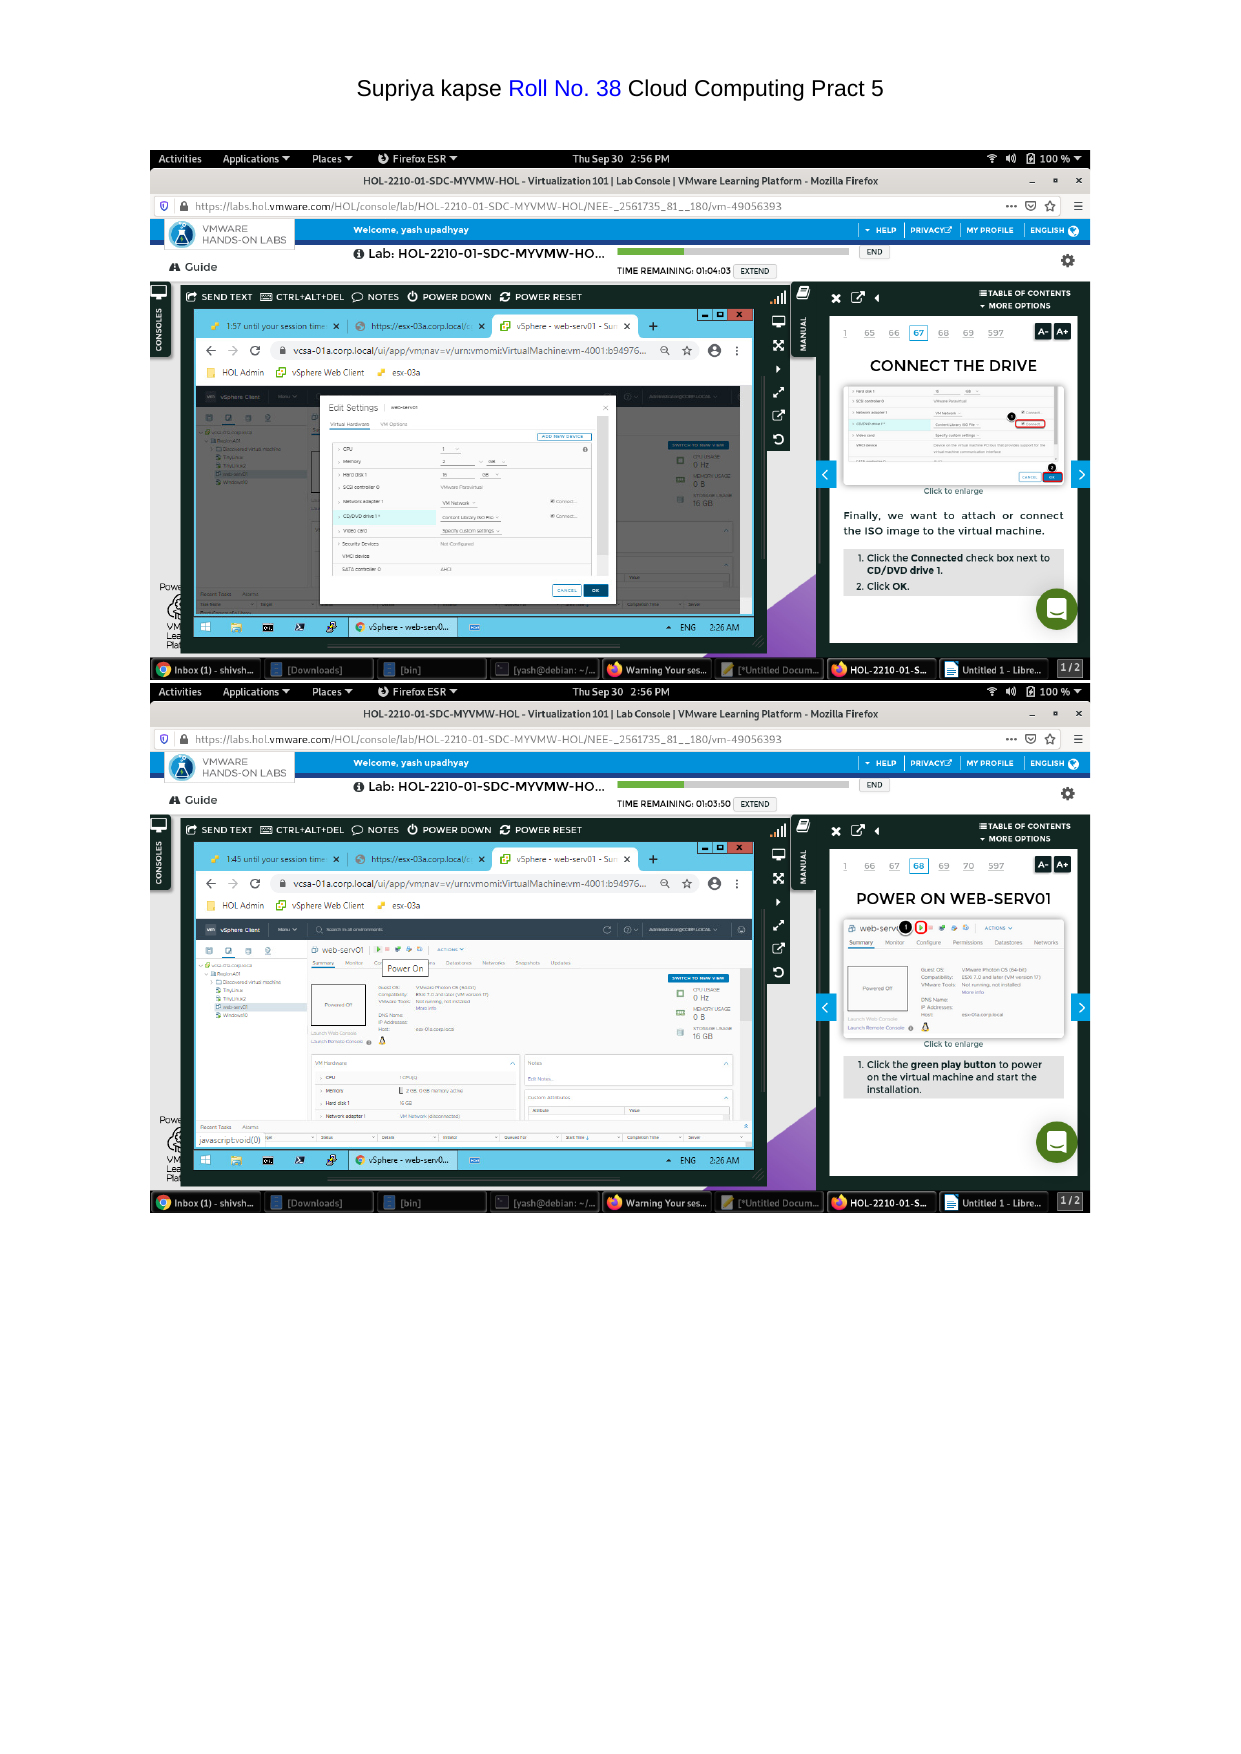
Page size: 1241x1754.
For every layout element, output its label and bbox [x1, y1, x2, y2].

picture [150, 683, 1091, 1213]
picture [1069, 226, 1078, 236]
picture [150, 150, 1091, 680]
picture [1069, 759, 1078, 769]
